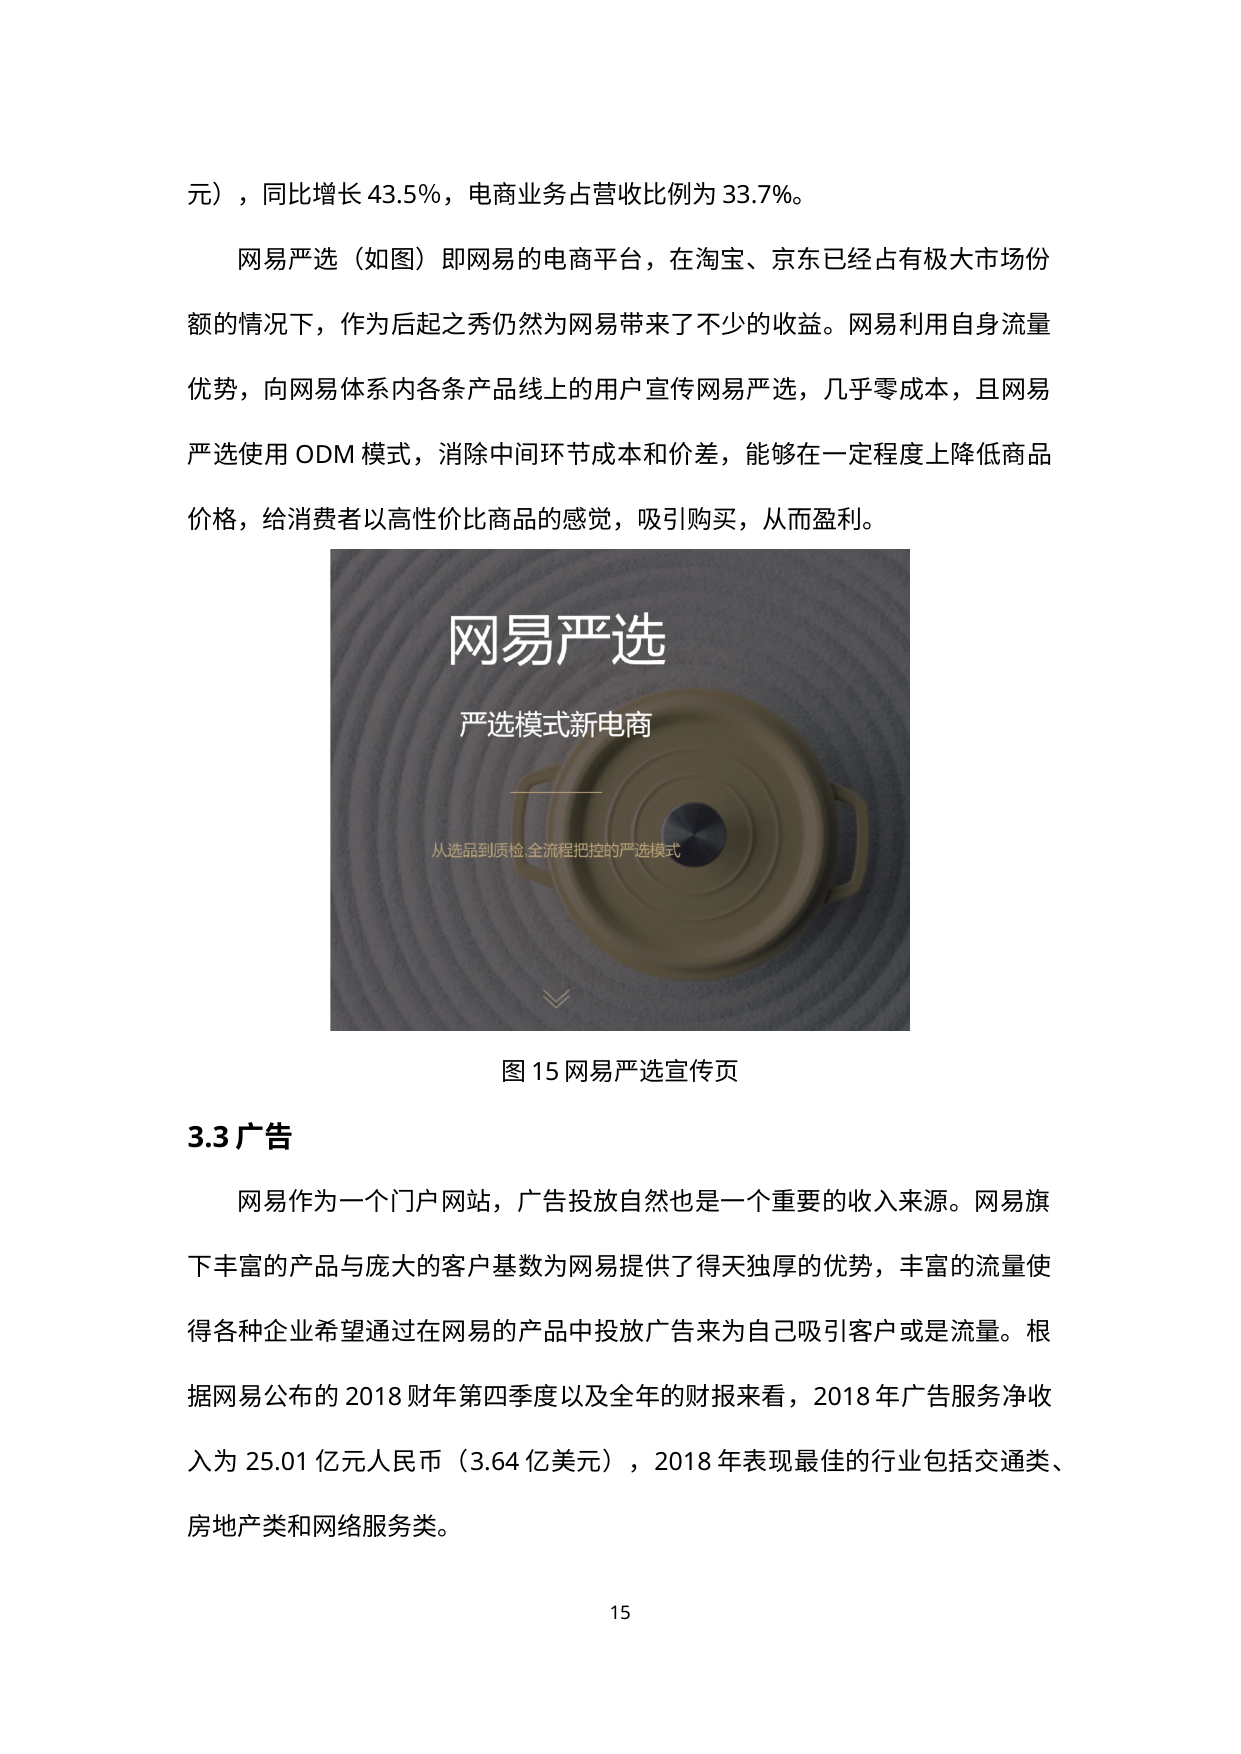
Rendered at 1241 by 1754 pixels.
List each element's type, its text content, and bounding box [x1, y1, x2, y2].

text 网易作为一个门户网站，广告投放自然也是一个重要的收入来源。网易旗下丰富的产品与庞大的客户基数为网易提供了得天独厚的优势，丰富的流量使得各种企业希望通过在网易的产品中投放广告来为自己吸引客户或是流量。根据网易公布的2018财年第四季度以及全年的财报来看，2018年广告服务净收入为 25.01亿元人民币（3.64亿美元），2018年表现最佳的行业包括交通类、房地产类和网络服务类。 [187, 1167, 1053, 1557]
text 图15网易严选宣传页 [187, 1037, 1053, 1102]
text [187, 160, 1053, 225]
text 网易严选（如图）即网易的电商平台，在淘宝、京东已经占有极大市场份额的情况下，作为后起之秀仍然为网易带来了不少的收益。网易利用自身流量优势，向网易体系内各条产品线上的用户宣传网易严选，几乎零成本，且网易严选使用ODM模式，消除中间环节成本和价差，能够在一定程度上降低商品价格，给消费者以高性价比商品的感觉，吸引购买，从而盈利。 [187, 225, 1053, 550]
picture [330, 549, 910, 1031]
subtitle 3.3广告 [187, 1102, 1053, 1167]
